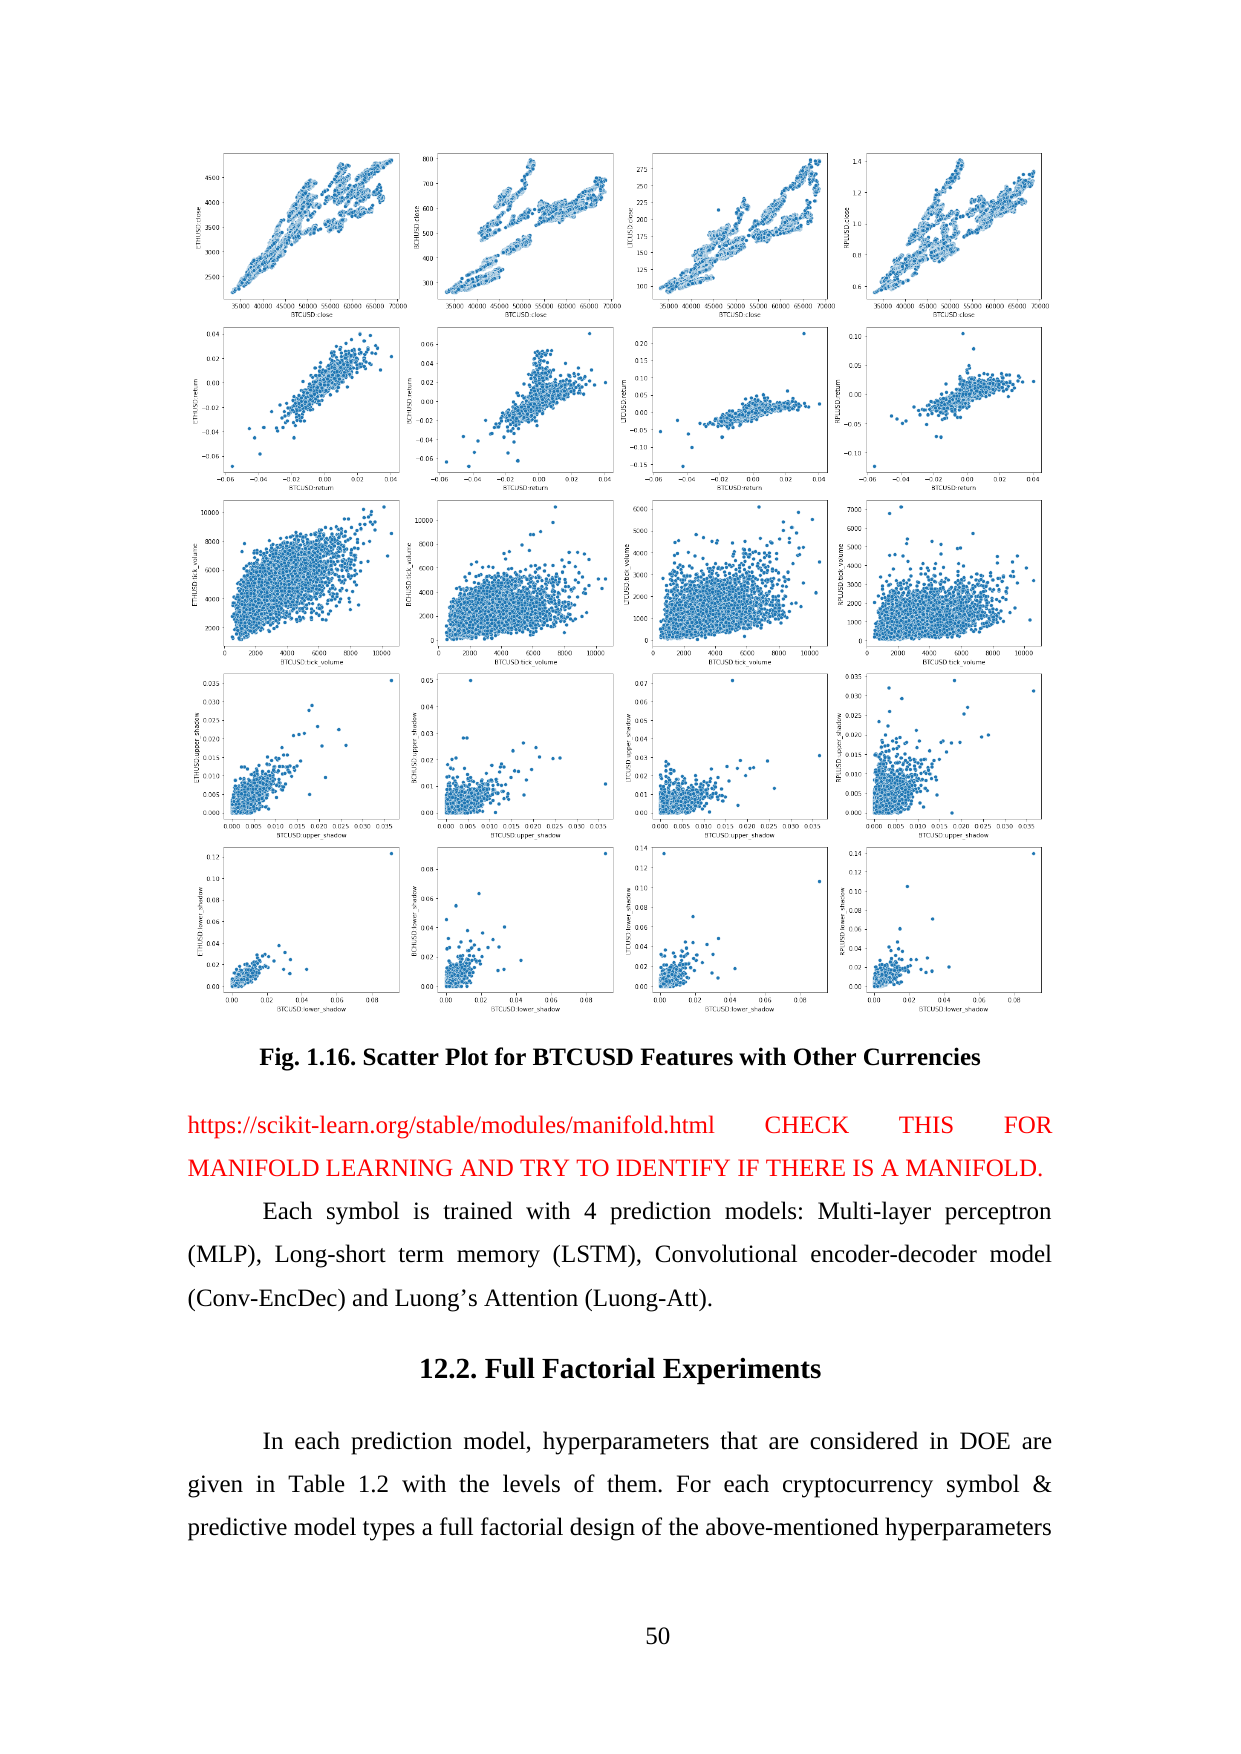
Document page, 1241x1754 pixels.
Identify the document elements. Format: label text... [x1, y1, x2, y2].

text https://scikit-learn.org/stable/modules/manifold.html CHECK THIS FOR MANIFOLD LEARNING AND TRY TO IDENTIFY IF THERE IS A MANIFOLD. [187, 1110, 1053, 1182]
subtitle Full Factorial Experiments [187, 1351, 1053, 1384]
picture [187, 150, 1053, 1016]
text Each symbol is trained with 4 prediction models: Multi-layer perceptron (MLP), Long-short term memory (LSTM), Convolutional encoder-decoder model (Conv-EncDec) and Luong’s Attention (Luong-Att). [187, 1196, 1053, 1311]
text Scatter Plot for BTCUSD Features with Other Currencies [187, 1042, 1053, 1071]
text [187, 1426, 1053, 1541]
